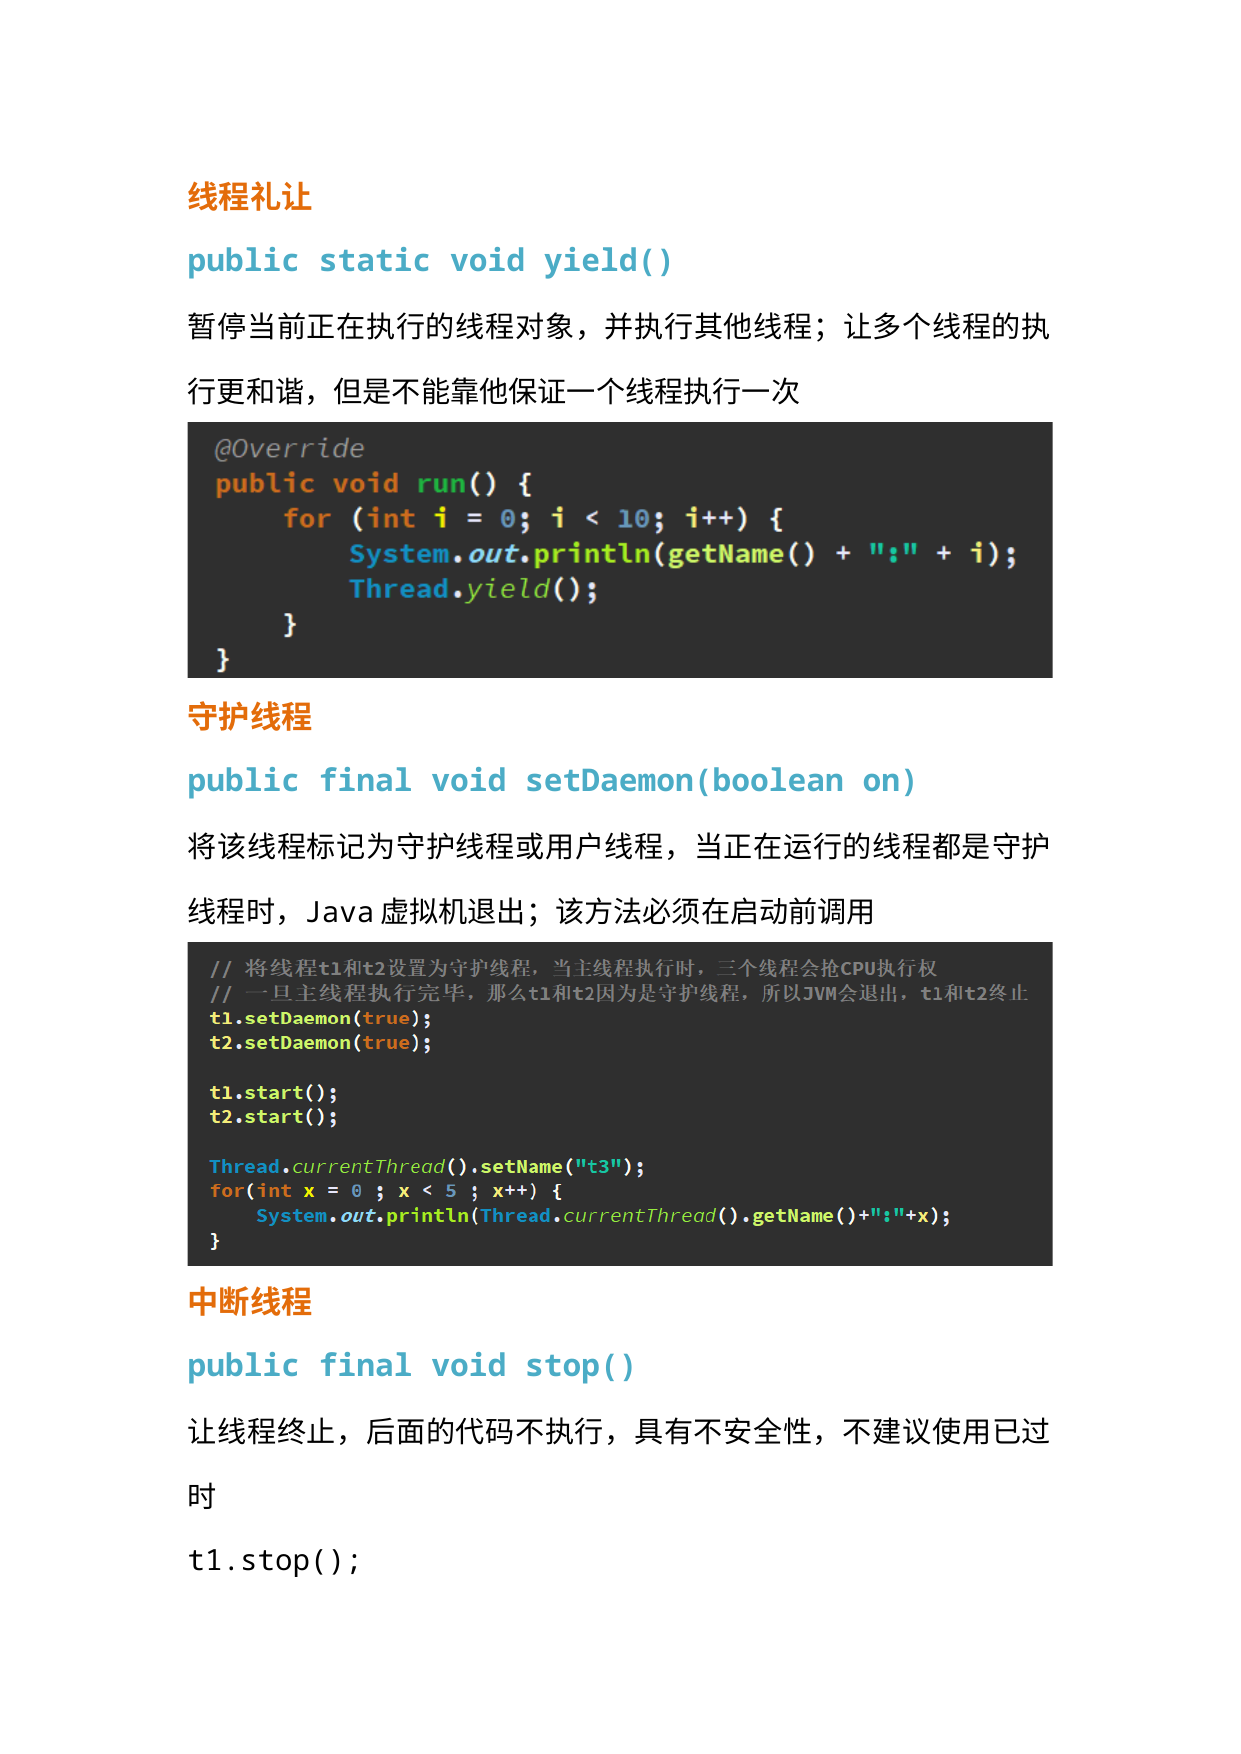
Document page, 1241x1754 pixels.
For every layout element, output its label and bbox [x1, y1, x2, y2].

picture [187, 942, 1053, 1266]
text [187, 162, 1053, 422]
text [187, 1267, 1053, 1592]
picture [187, 422, 1053, 678]
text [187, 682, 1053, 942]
